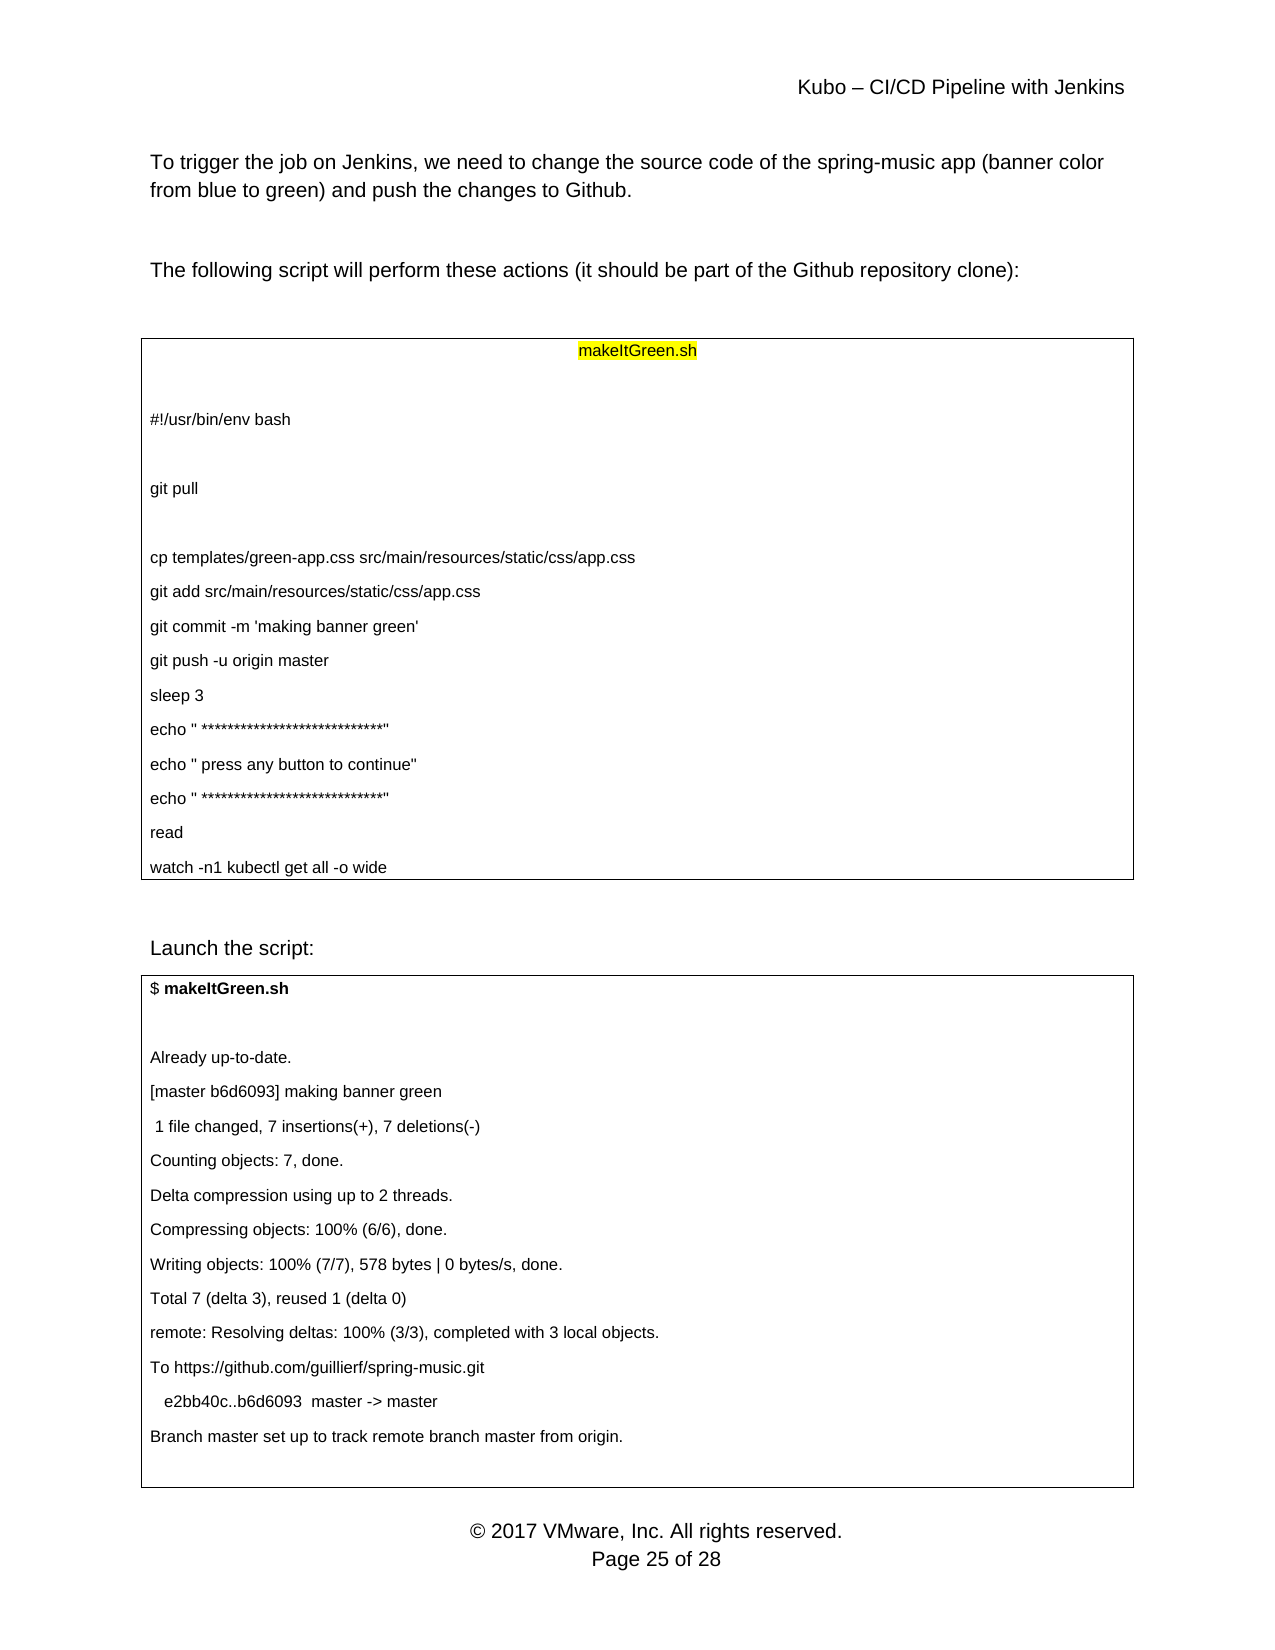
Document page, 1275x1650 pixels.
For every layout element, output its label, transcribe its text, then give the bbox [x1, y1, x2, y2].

text $ makeItGreen.sh [142, 976, 1133, 998]
text Delta compression using up to 2 threads. [142, 1182, 1133, 1204]
text git push -u origin master [142, 648, 1133, 670]
text makeItGreen.sh [142, 339, 1133, 360]
text 1 file changed, 7 insertions(+), 7 deletions(-) [142, 1113, 1133, 1136]
text git commit -m 'making banner green' [142, 613, 1133, 636]
text #!/usr/bin/env bash [142, 406, 1133, 429]
text cp templates/green-app.css src/main/resources/static/css/app.css [142, 544, 1133, 567]
text echo " press any button to continue" [142, 751, 1133, 773]
text read [142, 820, 1133, 842]
text Total 7 (delta 3), reused 1 (delta 0) [142, 1286, 1133, 1308]
text echo " ****************************" [142, 717, 1133, 739]
text git add src/main/resources/static/css/app.css [142, 579, 1133, 601]
text To trigger the job on Jenkins, we need to change the source code of the spring-music app (banner color from blue to green) and push the changes to Github. [150, 150, 1125, 201]
text git pull [142, 475, 1133, 498]
text remote: Resolving deltas: 100% (3/3), completed with 3 local objects. [142, 1320, 1133, 1342]
text Writing objects: 100% (7/7), 578 bytes | 0 bytes/s, done. [142, 1251, 1133, 1273]
text [master b6d6093] making banner green [142, 1079, 1133, 1101]
text To https://github.com/guillierf/spring-music.git [142, 1355, 1133, 1377]
text Launch the script: [150, 935, 1125, 959]
text echo " ****************************" [142, 786, 1133, 808]
text Already up-to-date. [142, 1044, 1133, 1067]
text e2bb40c..b6d6093 master -> master [142, 1389, 1133, 1411]
text watch -n1 kubectl get all -o wide [142, 855, 1133, 879]
text Branch master set up to track remote branch master from origin. [142, 1424, 1133, 1446]
text sleep 3 [142, 682, 1133, 704]
text Counting objects: 7, done. [142, 1148, 1133, 1170]
text The following script will perform these actions (it should be part of the Github repository clone): [150, 257, 1125, 281]
text Compressing objects: 100% (6/6), done. [142, 1217, 1133, 1239]
